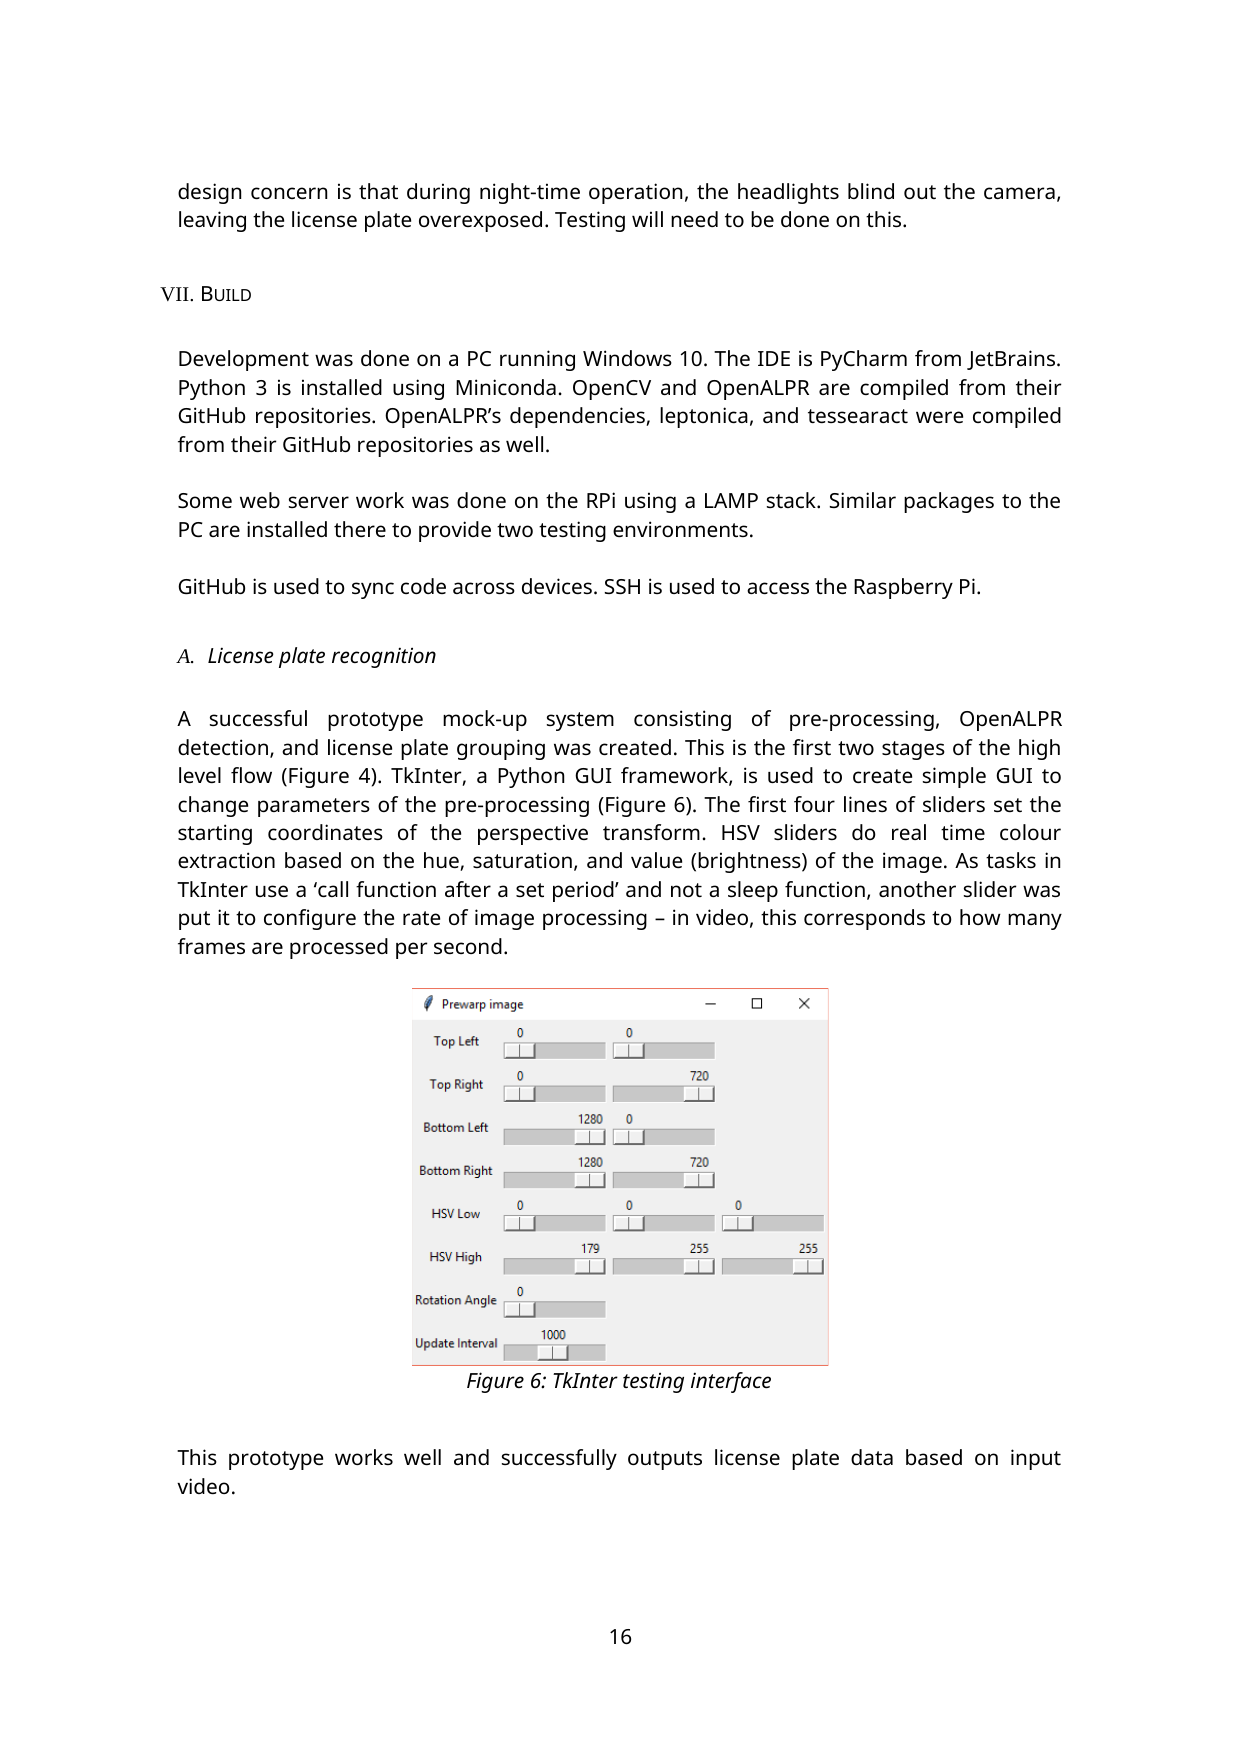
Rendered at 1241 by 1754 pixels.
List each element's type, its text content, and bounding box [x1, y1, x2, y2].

subtitle Build [177, 279, 1063, 308]
text Development was done on a PC running Windows 10. The IDE is PyCharm from JetBrains. Python 3 is installed using Miniconda. OpenCV and OpenALPR are compiled from their GitHub repositories. OpenALPR’s dependencies, leptonica, and tessearact were compiled from their GitHub repositories as well. [177, 344, 1063, 458]
text A successful prototype mock-up system consisting of pre-processing, OpenALPR detection, and license plate grouping was created. This is the first two stages of the high level flow (Figure 4). TkInter, a Python GUI framework, is used to create simple GUI to change parameters of the pre-processing (Figure 6). The first four lines of sliders set the starting coordinates of the perspective transform. HSV sliders do real time colour extraction based on the hue, saturation, and value (brightness) of the image. As tasks in TkInter use a ‘call function after a set period’ and not a sleep function, another slider was put it to configure the rate of image processing – in video, this corresponds to how many frames are processed per second. [177, 704, 1063, 960]
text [177, 177, 1063, 234]
subtitle License plate recognition [177, 641, 1063, 670]
text GitHub is used to sync code across devices. SSH is used to access the Raspberry Pi. [177, 572, 1063, 600]
picture [412, 988, 829, 1366]
text This prototype works well and successfully outputs license plate data based on input video. [177, 1443, 1063, 1500]
text Some web server work was done on the RPi using a LAMP stack. Similar packages to the PC are installed there to provide two testing environments. [177, 487, 1063, 543]
